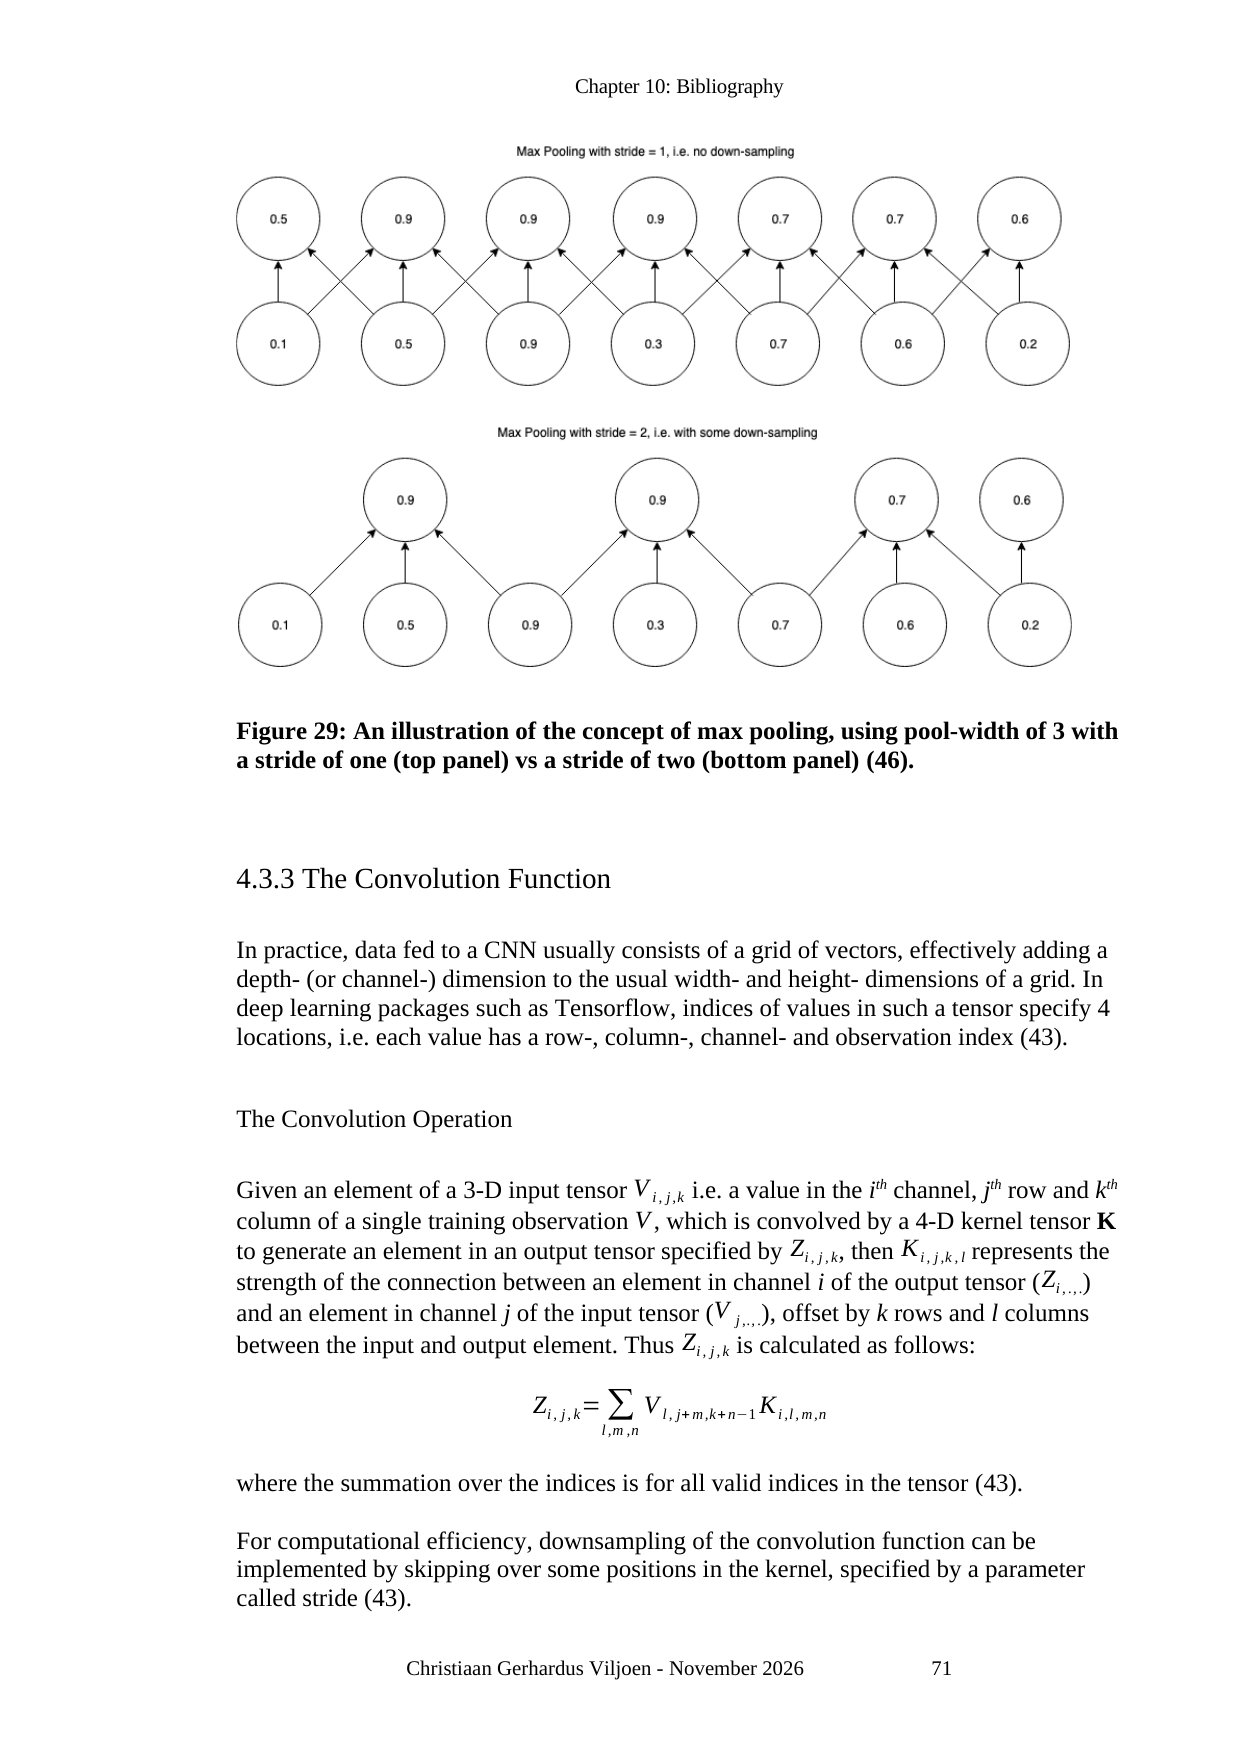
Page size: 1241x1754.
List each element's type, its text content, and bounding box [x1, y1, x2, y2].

text where the summation over the indices is for all valid indices in the tensor . [236, 1468, 1122, 1497]
text Given an element of a 3-D input tensor i.e. a value in the ith channel, jth row and kth column of a single training observation , which is convolved by a 4-D kernel tensor K to generate an element in an output tensor specified by , then represents the strength of the connection between an element in channel i of the output tensor () and an element in channel j of the input tensor (), offset by k rows and l columns between the input and output element. Thus is calculated as follows: [236, 1174, 1122, 1360]
text For computational efficiency, downsampling of the convolution function can be implemented by skipping over some positions in the kernel, specified by a parameter called stride . [236, 1526, 1122, 1612]
picture [236, 135, 1072, 667]
text Figure 29: An illustration of the concept of max pooling, using pool-width of 3 with a stride of one (top panel) vs a stride of two (bottom panel) . [236, 716, 1122, 774]
subtitle The Convolution Function [236, 861, 1122, 894]
text In practice, data fed to a CNN usually consists of a grid of vectors, effectively adding a depth- (or channel-) dimension to the usual width- and height- dimensions of a grid. In deep learning packages such as Tensorflow, indices of values in such a tensor specify 4 locations, i.e. each value has a row-, column-, channel- and observation index . [236, 936, 1122, 1051]
subtitle The Convolution Operation [236, 1104, 1122, 1133]
